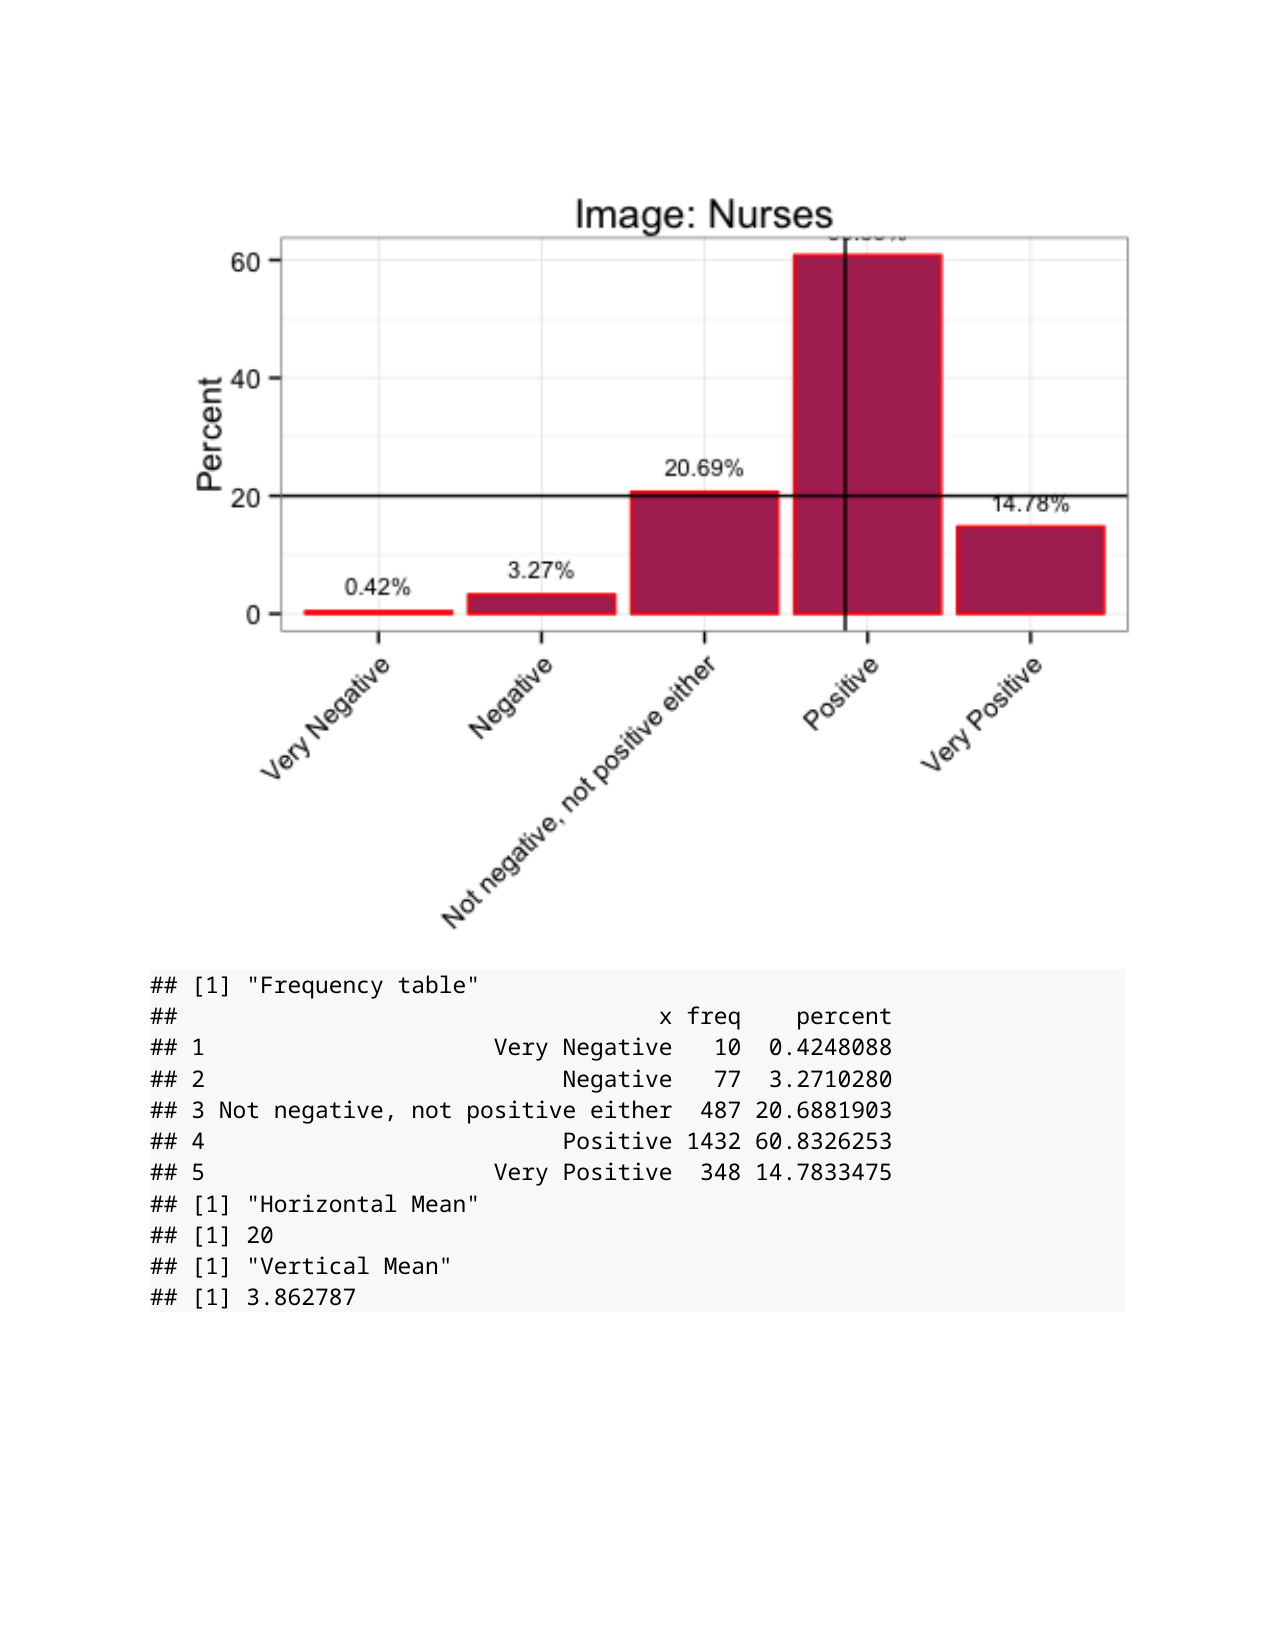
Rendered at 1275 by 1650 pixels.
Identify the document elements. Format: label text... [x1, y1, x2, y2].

text ## [1] "Frequency table" ## x freq percent ## 1 Very Negative 10 0.4248088 ## 2 Negative 77 3.2710280 ## 3 Not negative, not positive either 487 20.6881903 ## 4 Positive 1432 60.8326253 ## 5 Very Positive 348 14.7833475 ## [1] "Horizontal Mean" ## [1] 20 ## [1] "Vertical Mean" ## [1] 3.862787 [150, 969, 1125, 1312]
picture [168, 150, 1169, 950]
